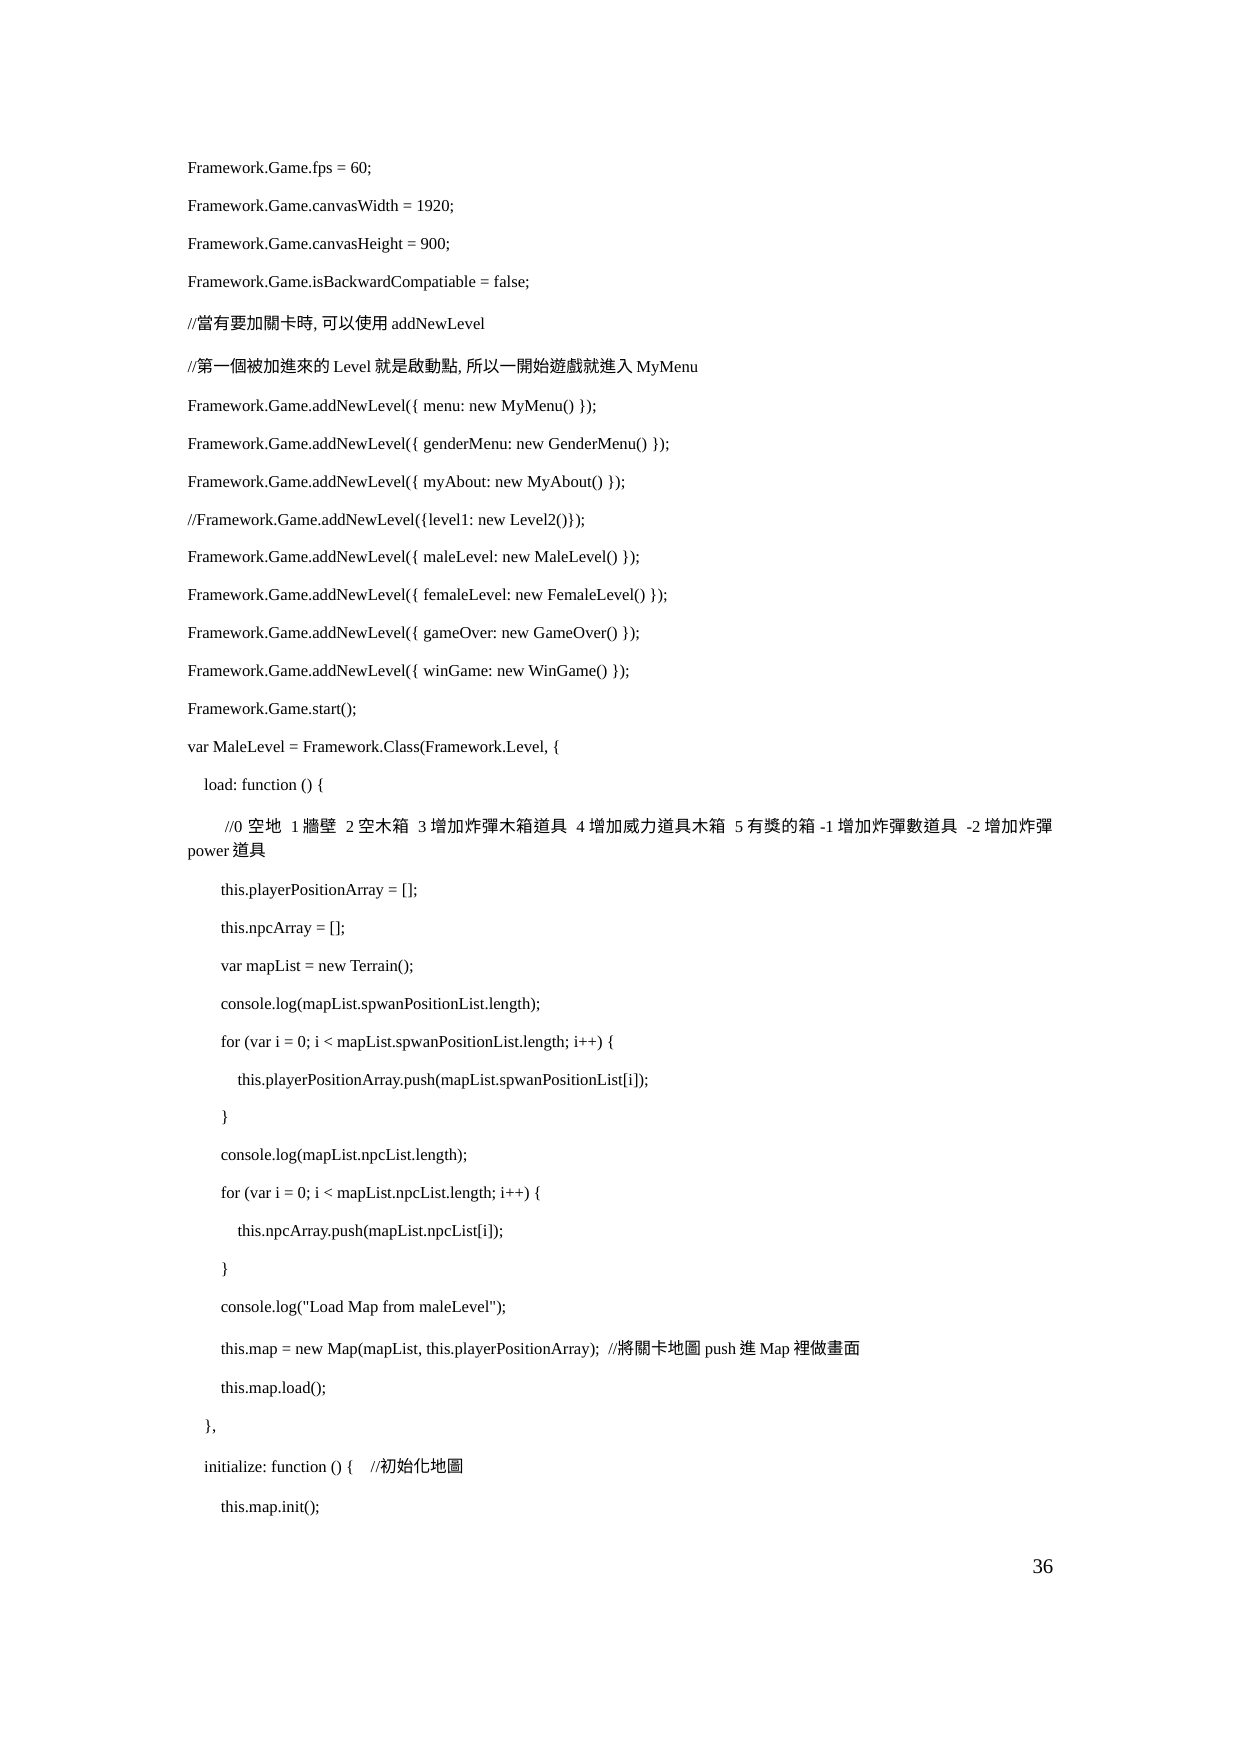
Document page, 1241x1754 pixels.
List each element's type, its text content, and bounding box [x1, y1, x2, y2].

text //第一個被加進來的Level就是啟動點, 所以一開始遊戲就進入MyMenu [187, 353, 1053, 377]
text console.log(mapList.spwanPositionList.length); [187, 993, 1053, 1013]
text Framework.Game.canvasHeight = 900; [187, 234, 1053, 253]
text load: function () { [187, 775, 1053, 794]
text for (var i = 0; i < mapList.npcList.length; i++) { [187, 1183, 1053, 1202]
text //Framework.Game.addNewLevel({level1: new Level2()}); [187, 509, 1053, 528]
text } [187, 1107, 1053, 1126]
text Framework.Game.addNewLevel({ myAbout: new MyAbout() }); [187, 471, 1053, 491]
text } [187, 1259, 1053, 1278]
text this.npcArray = []; [187, 918, 1053, 937]
text Framework.Game.start(); [187, 699, 1053, 718]
text var mapList = new Terrain(); [187, 956, 1053, 975]
text initialize: function () { //初始化地圖 [187, 1453, 1053, 1478]
text this.npcArray.push(mapList.npcList[i]); [187, 1221, 1053, 1240]
text console.log(mapList.npcList.length); [187, 1145, 1053, 1164]
text Framework.Game.addNewLevel({ femaleLevel: new FemaleLevel() }); [187, 585, 1053, 604]
text Framework.Game.canvasWidth = 1920; [187, 196, 1053, 215]
text }, [187, 1416, 1053, 1435]
text //當有要加關卡時, 可以使用addNewLevel [187, 310, 1053, 334]
text Framework.Game.addNewLevel({ maleLevel: new MaleLevel() }); [187, 547, 1053, 566]
text this.map.init(); [187, 1496, 1053, 1516]
text this.playerPositionArray = []; [187, 880, 1053, 899]
text Framework.Game.addNewLevel({ gameOver: new GameOver() }); [187, 623, 1053, 642]
text Framework.Game.addNewLevel({ genderMenu: new GenderMenu() }); [187, 433, 1053, 453]
text Framework.Game.addNewLevel({ winGame: new WinGame() }); [187, 661, 1053, 680]
text Framework.Game.isBackwardCompatiable = false; [187, 272, 1053, 291]
text for (var i = 0; i < mapList.spwanPositionList.length; i++) { [187, 1031, 1053, 1051]
text //0 空地 1牆壁 2空木箱 3增加炸彈木箱道具 4增加威力道具木箱 5有獎的箱 -1增加炸彈數道具 -2增加炸彈power道具 [187, 813, 1053, 861]
text this.map = new Map(mapList, this.playerPositionArray); //將關卡地圖 push進Map裡做畫面 [187, 1335, 1053, 1359]
text var MaleLevel = Framework.Class(Framework.Level, { [187, 737, 1053, 756]
text Framework.Game.fps = 60; [187, 158, 1053, 177]
text console.log("Load Map from maleLevel"); [187, 1297, 1053, 1316]
text this.map.load(); [187, 1378, 1053, 1397]
text this.playerPositionArray.push(mapList.spwanPositionList[i]); [187, 1069, 1053, 1088]
text Framework.Game.addNewLevel({ menu: new MyMenu() }); [187, 396, 1053, 415]
